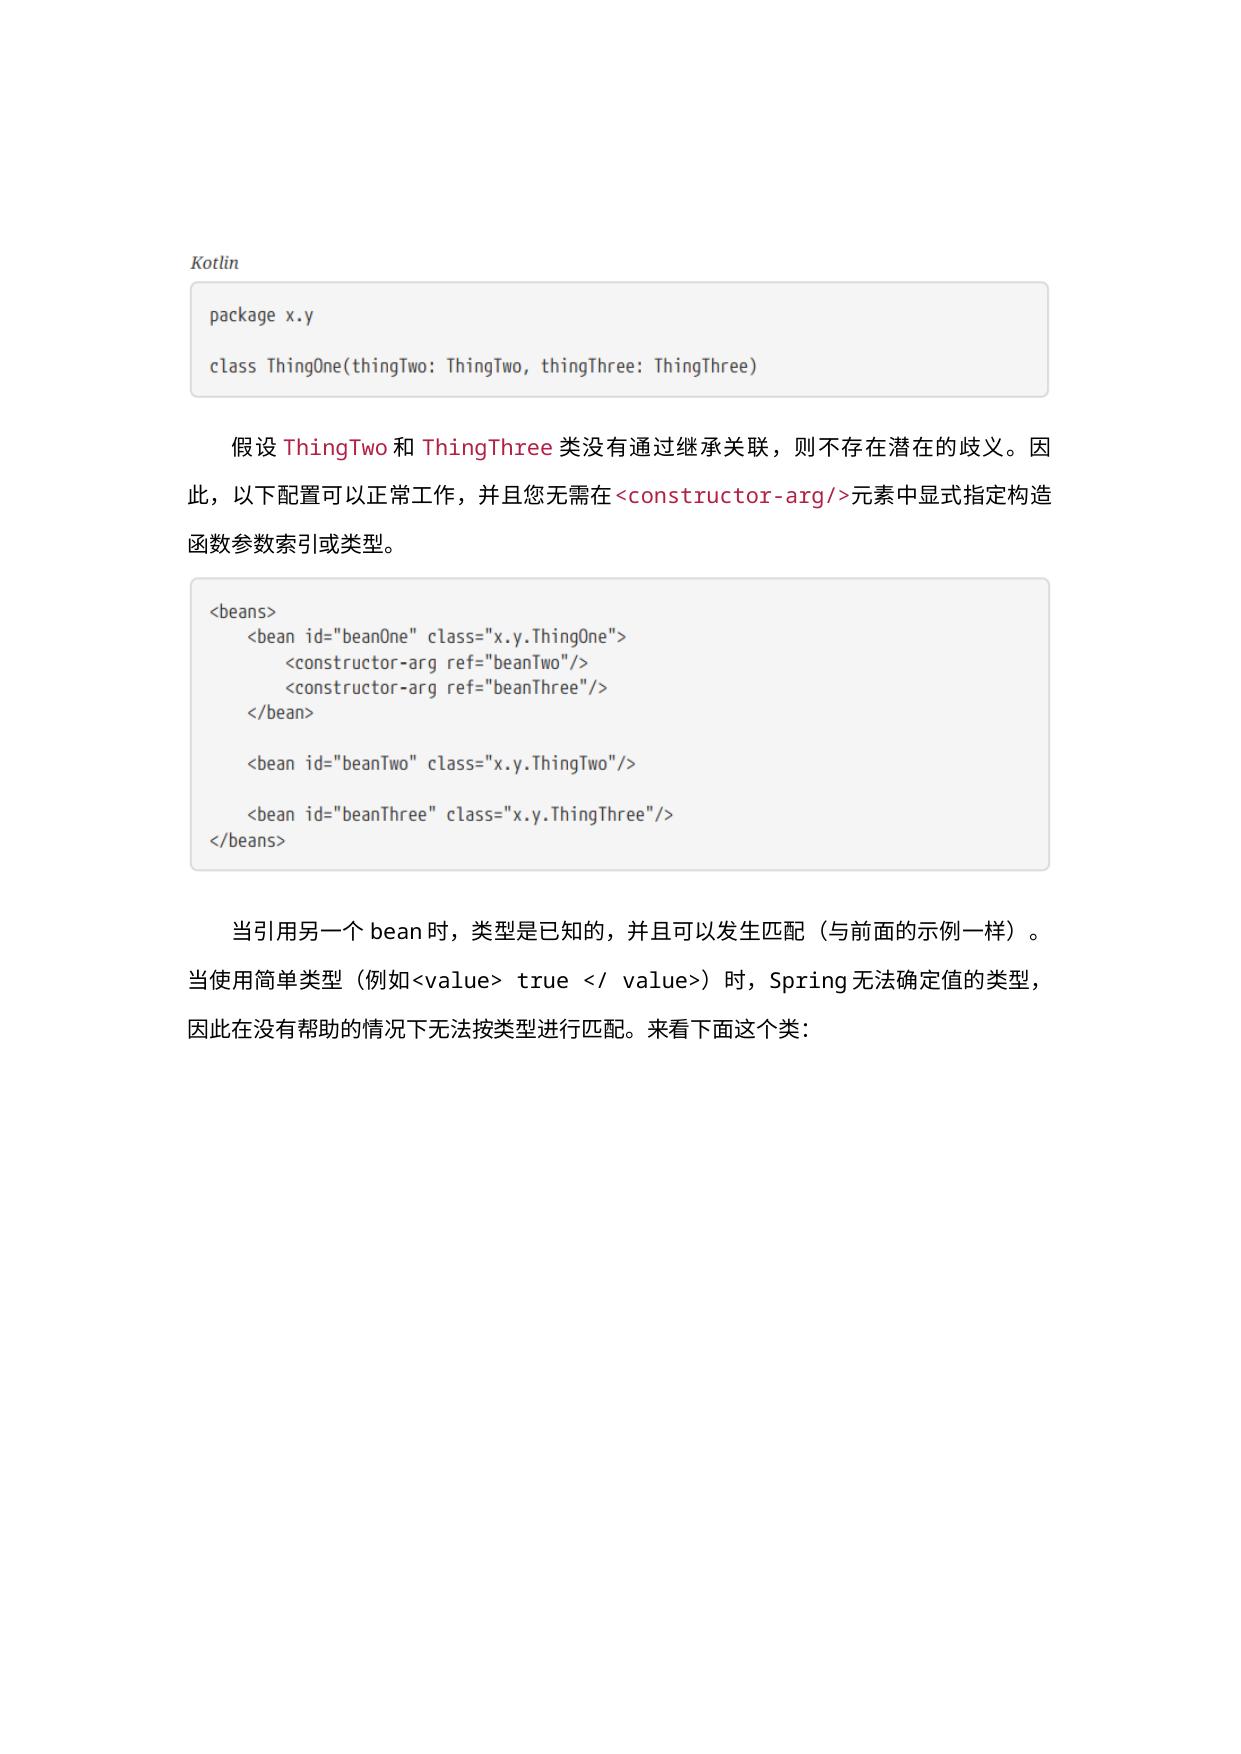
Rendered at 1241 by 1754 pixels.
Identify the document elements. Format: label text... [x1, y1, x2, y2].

picture [187, 253, 1052, 401]
picture [187, 575, 1052, 873]
text 假设ThingTwo和ThingThree类没有通过继承关联，则不存在潜在的歧义。因此，以下配置可以正常工作，并且您无需在<constructor-arg/>元素中显式指定构造函数参数索引或类型。 [187, 429, 1053, 559]
text 当引用另一个bean时，类型是已知的，并且可以发生匹配（与前面的示例一样）。当使用简单类型（例如<value> true </ value>）时，Spring无法确定值的类型，因此在没有帮助的情况下无法按类型进行匹配。来看下面这个类： [187, 914, 1053, 1044]
